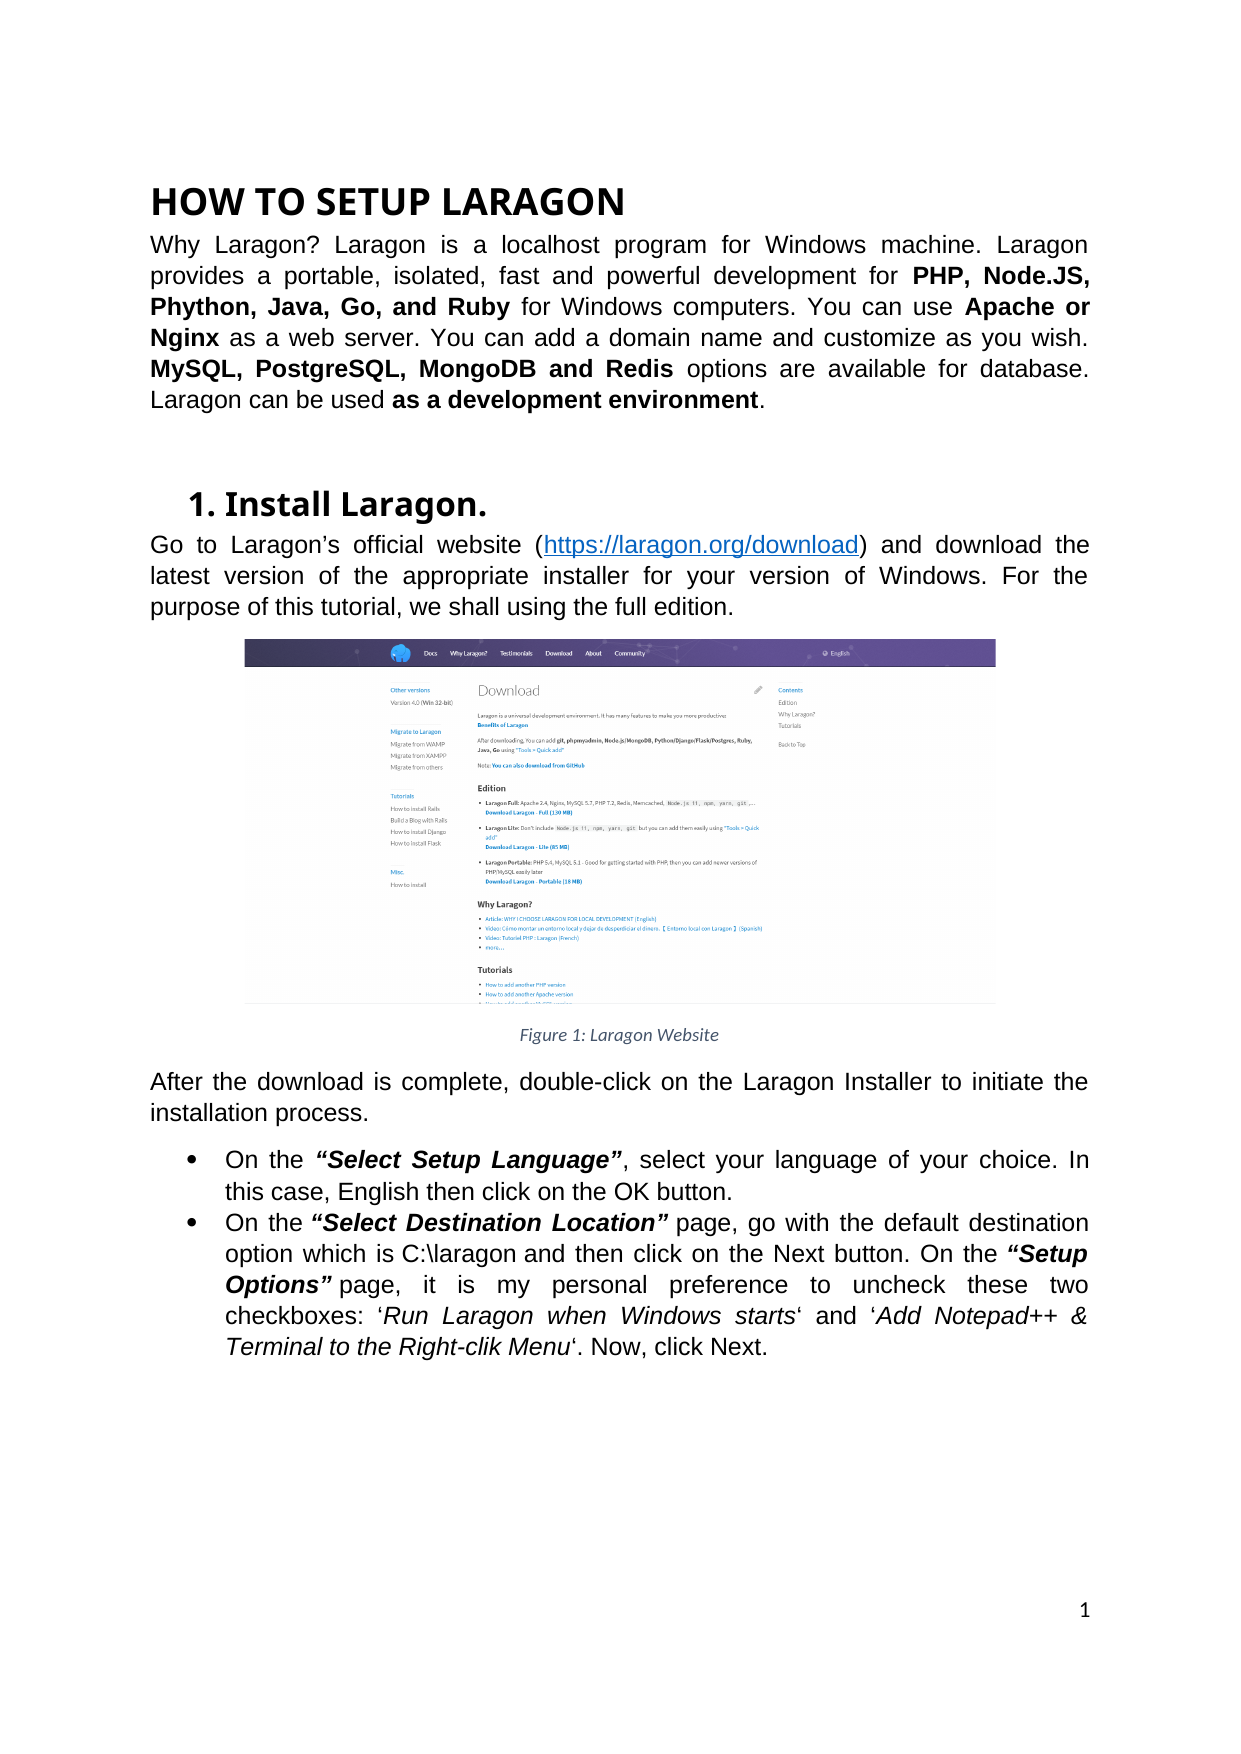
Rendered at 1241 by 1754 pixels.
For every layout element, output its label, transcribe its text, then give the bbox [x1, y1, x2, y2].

list On the “Select Destination Location” page, go with the default destination option which is C:\laragon and then click on the Next button. On the “Setup Options” page, it is my personal preference to uncheck these two checkboxes: ‘Run Laragon when Windows starts‘ and ‘Add Notepad++ & Terminal to the Right-clik Menu‘. Now, click Next. [187, 1208, 1090, 1361]
list On the “Select Setup Language”, select your language of your choice. In this case, English then click on the OK button. [187, 1145, 1090, 1205]
subtitle Install Laragon. [187, 481, 1090, 526]
text Go to Laragon’s official website (https://laragon.org/download) and download the latest version of the appropriate installer for your version of Windows. For the purpose of this tutorial, we shall using the full edition. [150, 530, 1090, 621]
text After the download is complete, double-click on the Laragon Installer to initiate the installation process. [150, 1067, 1090, 1126]
subtitle HOW TO SETUP LARAGON [150, 175, 1090, 226]
text Why Laragon? Laragon is a localhost program for Windows machine. Laragon provides a portable, isolated, fast and powerful development for PHP, Node.JS, Phython, Java, Go, and Ruby for Windows computers. You can use Apache or Nginx as a web server. You can add a domain name and customize as you wish. MySQL, PostgreSQL, MongoDB and Redis options are available for database. Laragon can be used as a development environment. [150, 383, 1090, 414]
picture [244, 639, 996, 1004]
